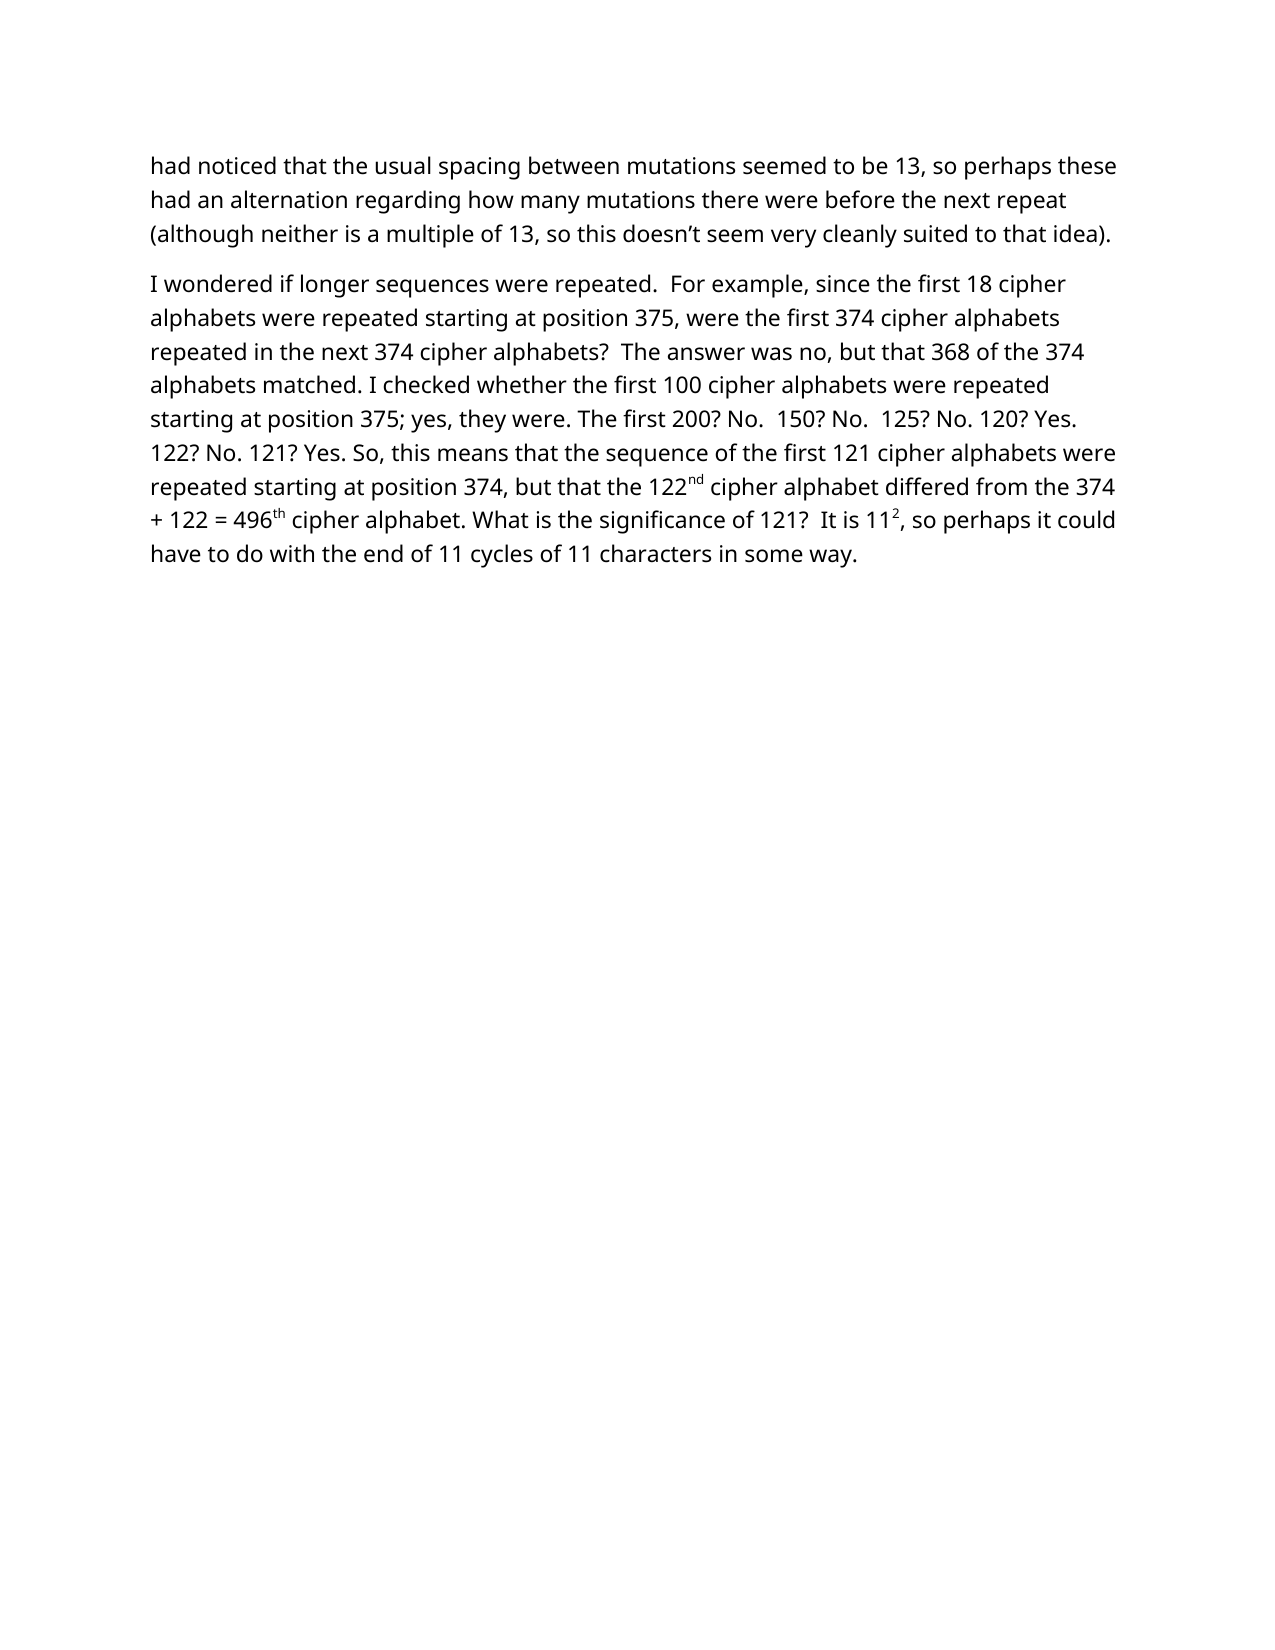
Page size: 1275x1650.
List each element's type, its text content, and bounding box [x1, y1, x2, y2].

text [150, 150, 1125, 249]
text I wondered if longer sequences were repeated. For example, since the first 18 cipher alphabets were repeated starting at position 375, were the first 374 cipher alphabets repeated in the next 374 cipher alphabets? The answer was no, but that 368 of the 374 alphabets matched. I checked whether the first 100 cipher alphabets were repeated starting at position 375; yes, they were. The first 200? No. 150? No. 125? No. 120? Yes. 122? No. 121? Yes. So, this means that the sequence of the first 121 cipher alphabets were repeated starting at position 374, but that the 122nd cipher alphabet differed from the 374 + 122 = 496th cipher alphabet. What is the significance of 121? It is 112, so perhaps it could have to do with the end of 11 cycles of 11 characters in some way. [150, 268, 1125, 569]
